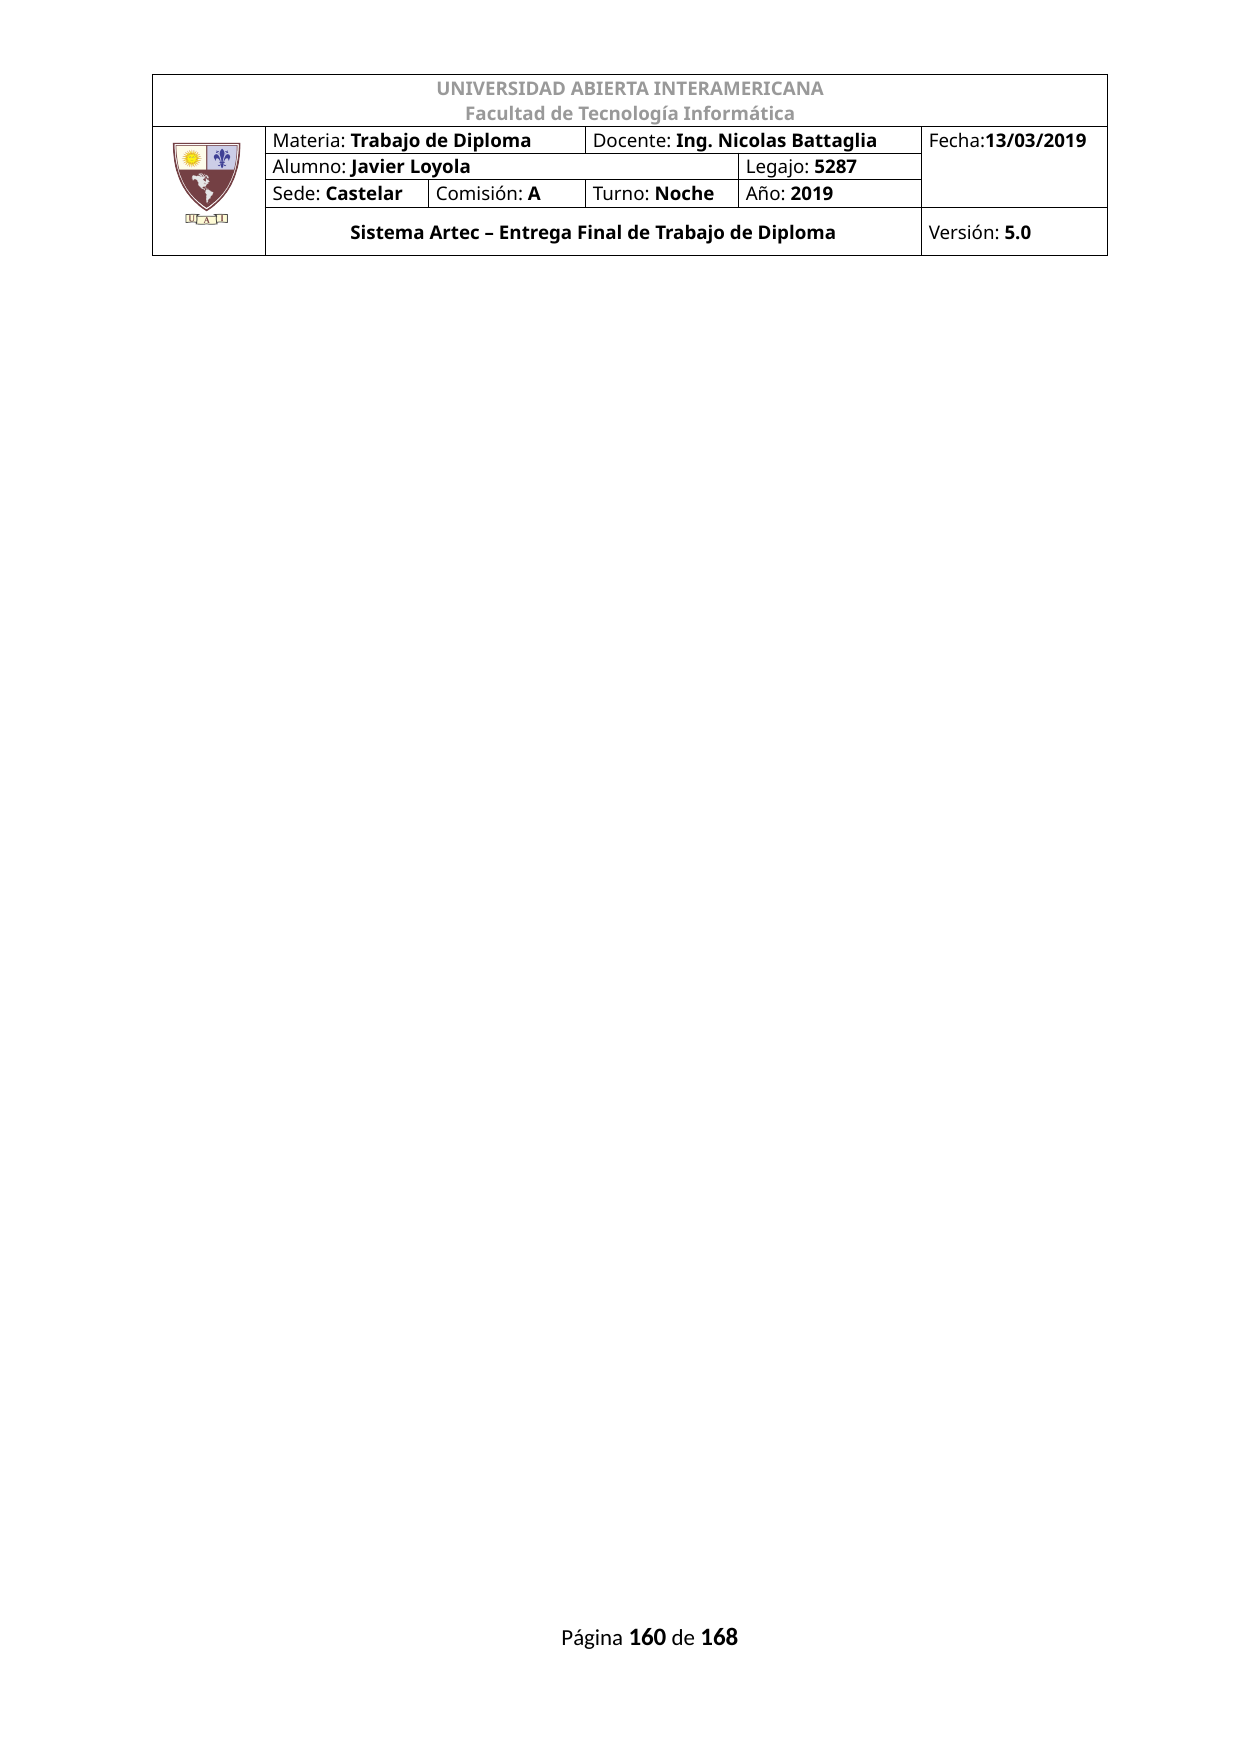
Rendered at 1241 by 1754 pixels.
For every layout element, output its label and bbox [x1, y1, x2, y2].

picture [157, 136, 257, 228]
